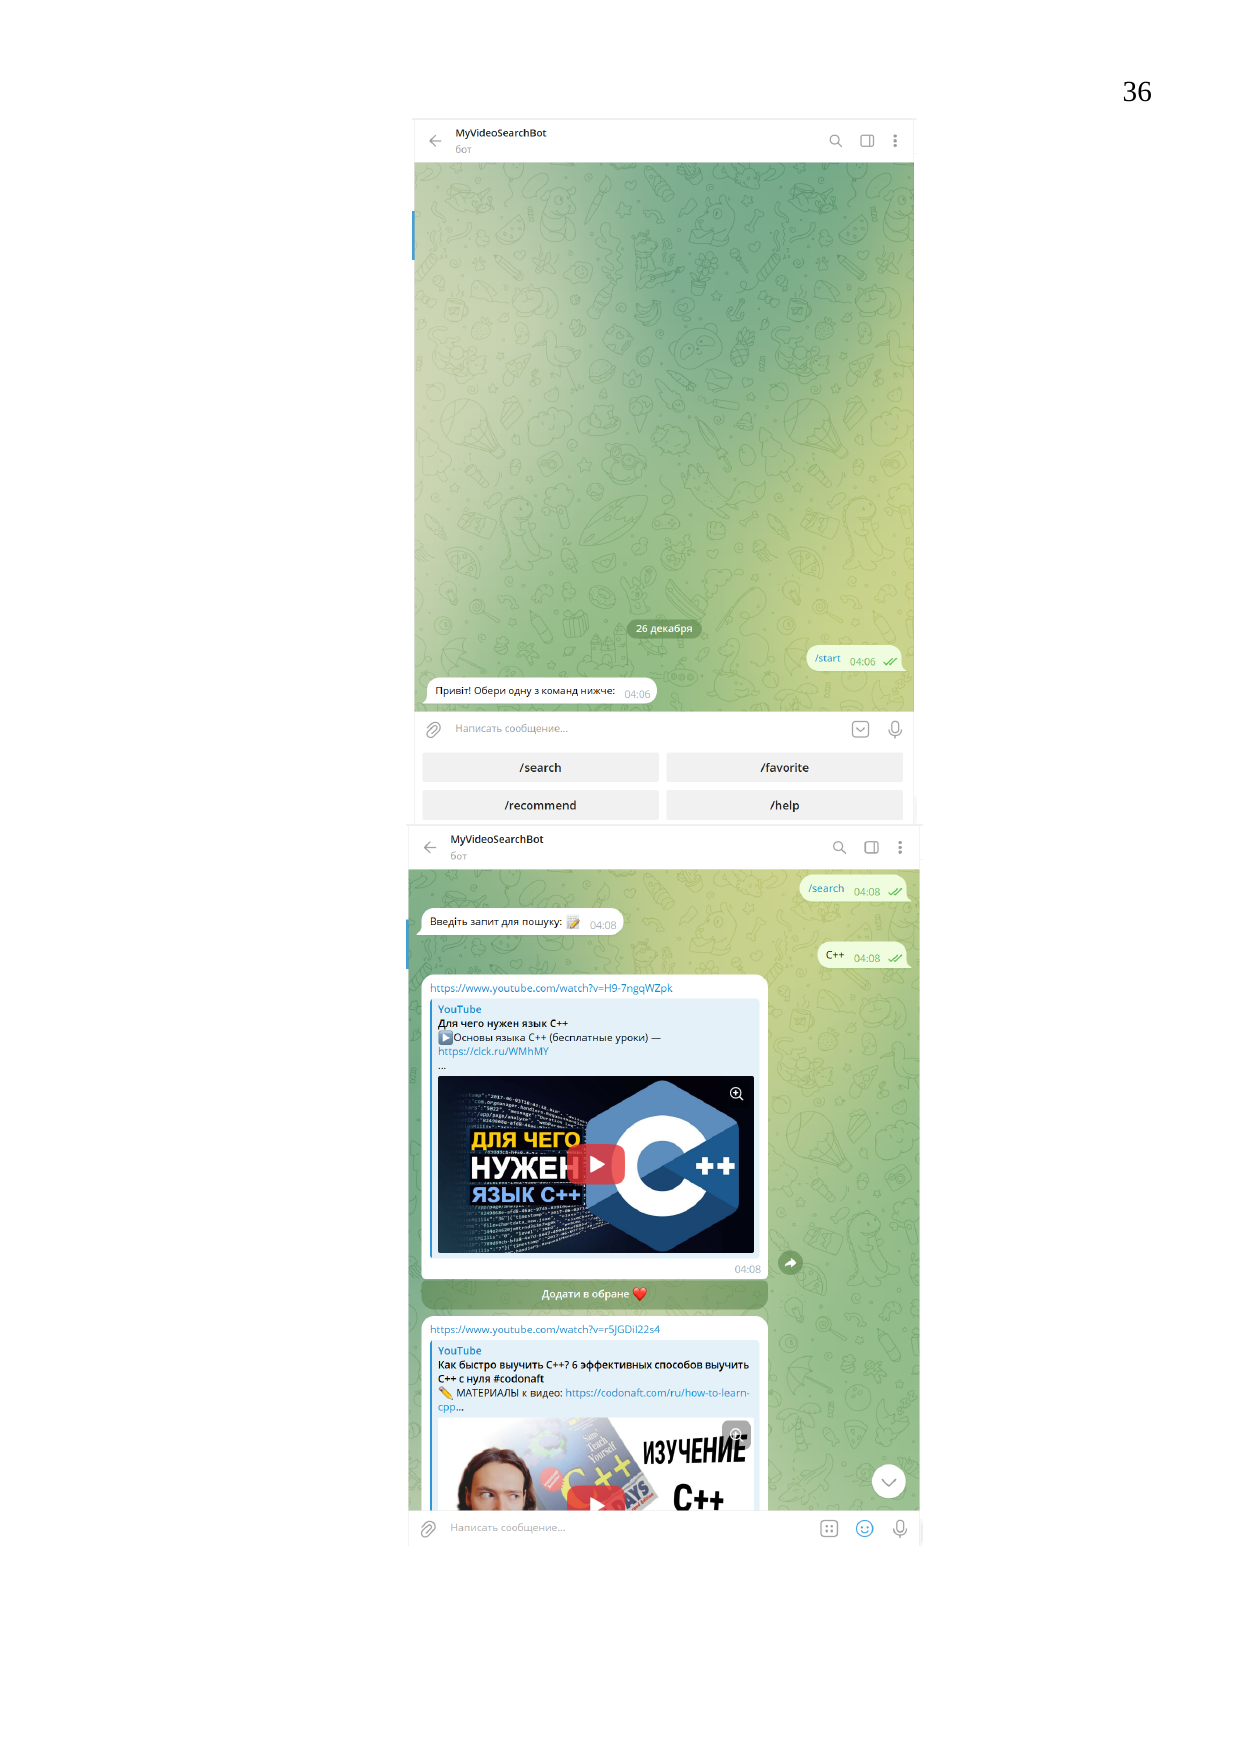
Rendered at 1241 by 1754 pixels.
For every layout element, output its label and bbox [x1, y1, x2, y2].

picture [406, 118, 923, 1546]
